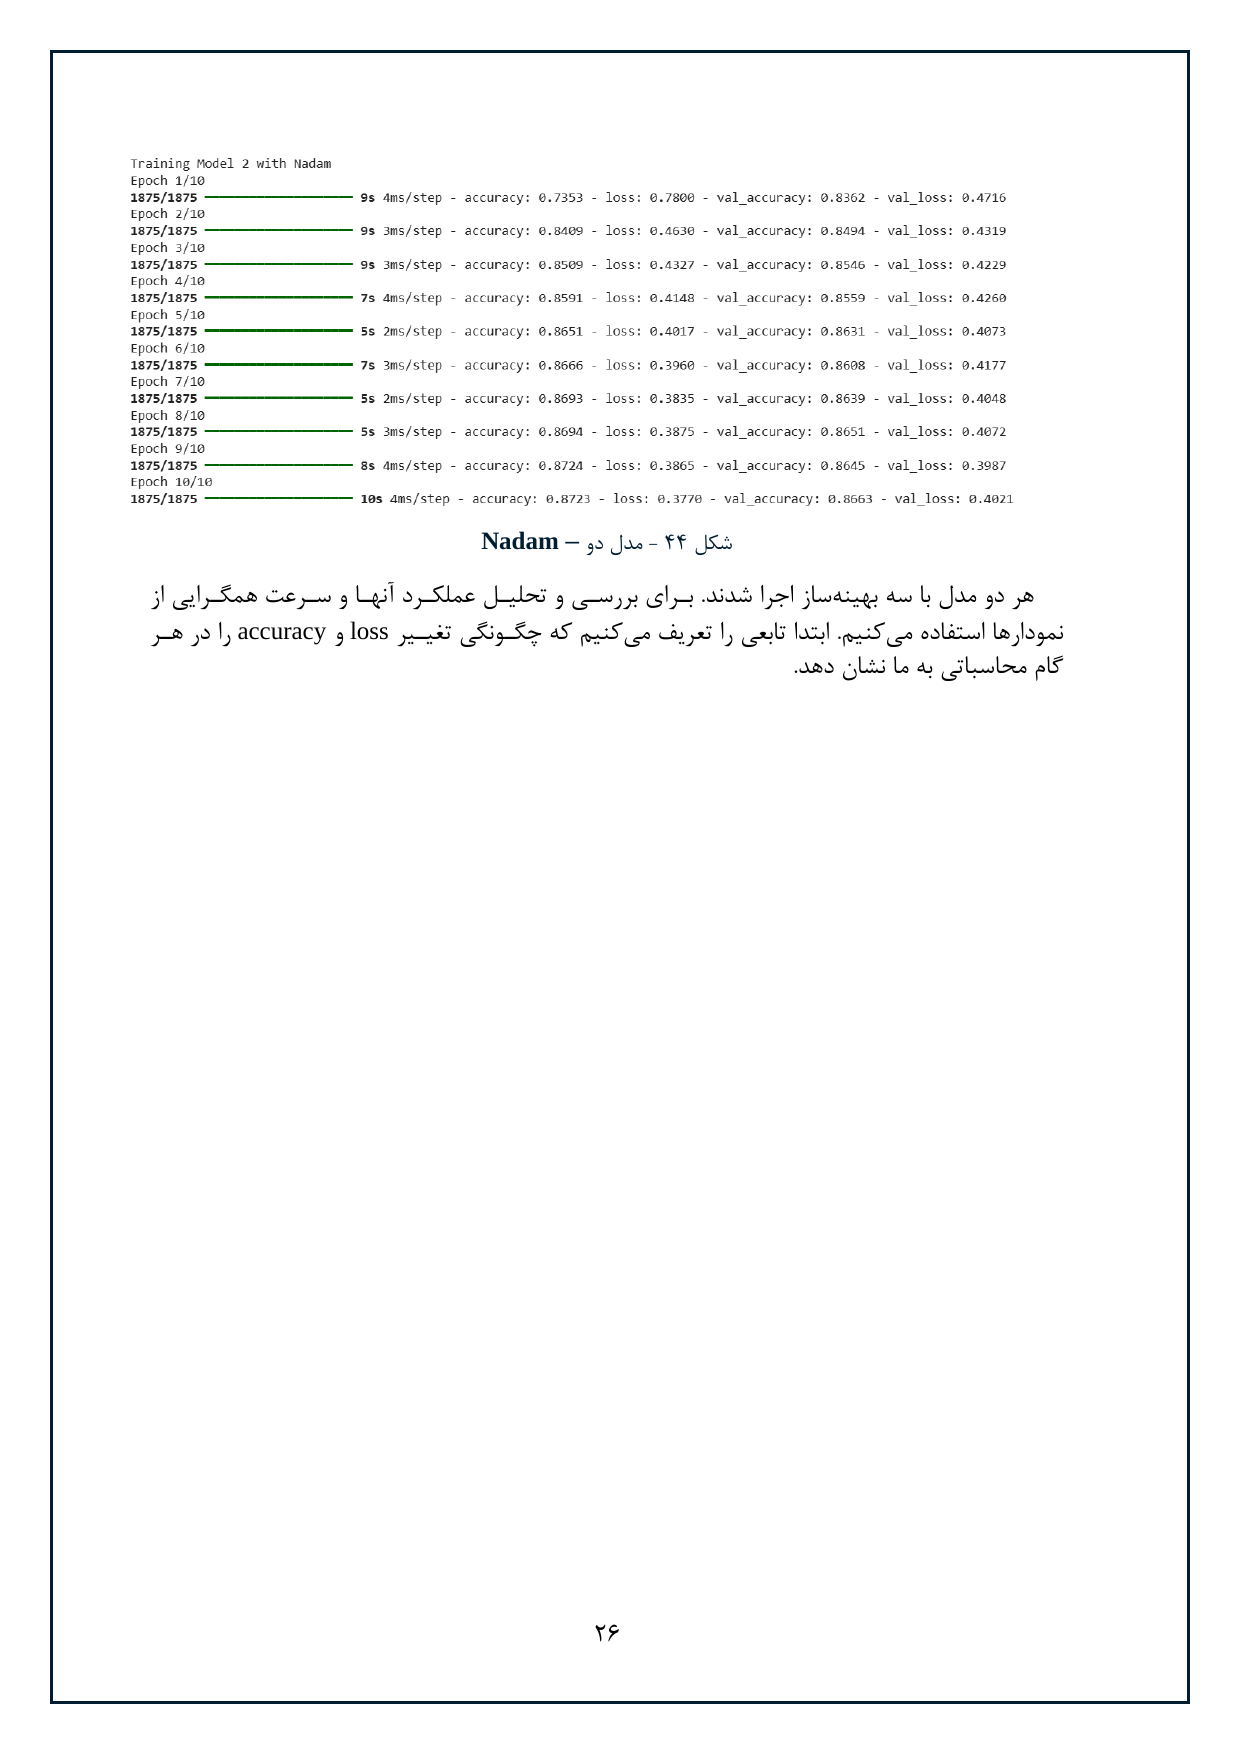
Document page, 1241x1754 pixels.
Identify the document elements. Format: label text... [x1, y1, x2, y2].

picture [120, 150, 1034, 509]
text شکل 44 - مدل دو – Nadam [150, 526, 1063, 558]
text هر دو مدل با سه بهینه‌ساز اجرا شدند. برای بررسی و تحلیل عملکرد آنها و سرعت همگرایی از نمودار‌ها استفاده می‌کنیم. ابتدا تابعی را تعریف می‌کنیم که چگونگی تغییر loss و accuracy را در هر گام محاسباتی به ما نشان دهد. [150, 583, 1063, 683]
